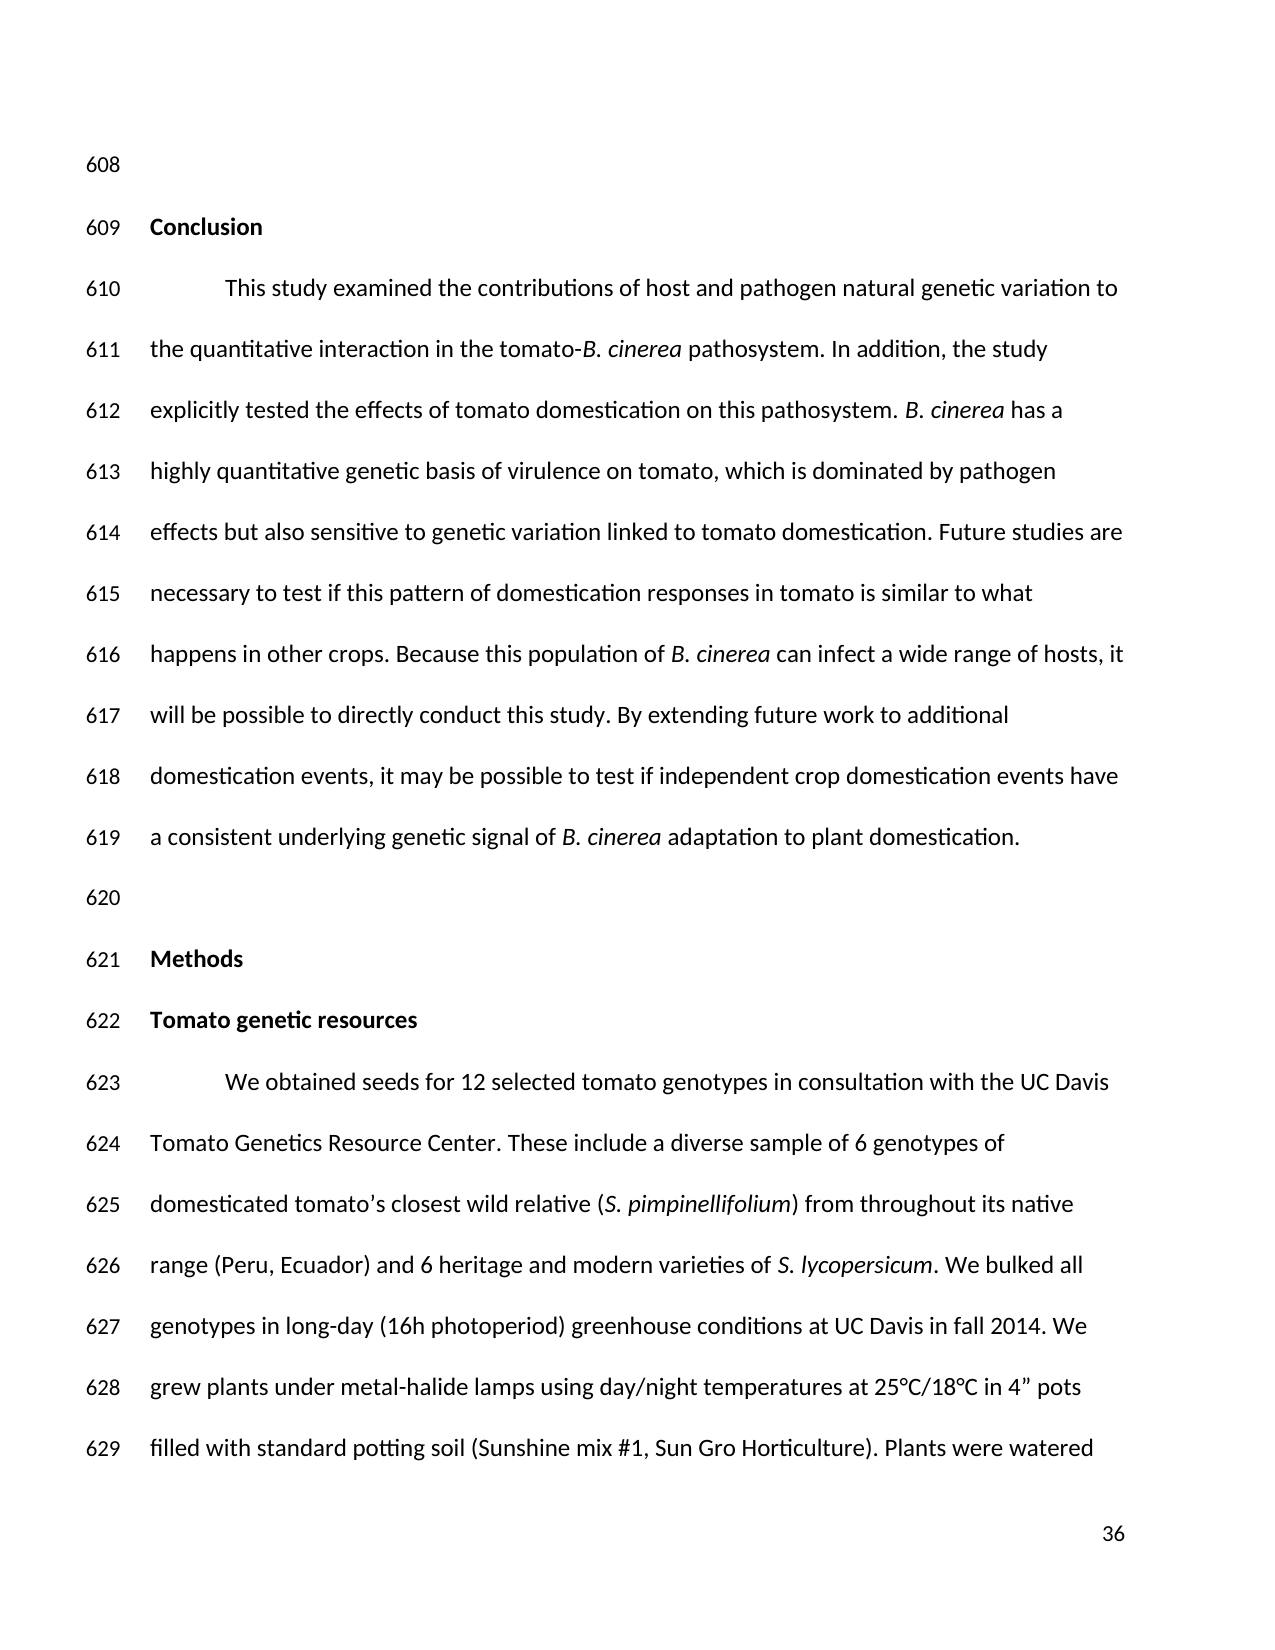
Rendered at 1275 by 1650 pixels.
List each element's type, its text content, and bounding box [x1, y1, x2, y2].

text Conclusion [150, 211, 1125, 242]
text Tomato genetic resources [150, 1004, 1125, 1035]
text Methods [150, 943, 1125, 974]
text This study examined the contributions of host and pathogen natural genetic variation to the quantitative interaction in the tomato-B. cinerea pathosystem. In addition, the study explicitly tested the effects of tomato domestication on this pathosystem. B. cinerea has a highly quantitative genetic basis of virulence on tomato, which is dominated by pathogen effects but also sensitive to genetic variation linked to tomato domestication. Future studies are necessary to test if this pattern of domestication responses in tomato is similar to what happens in other crops. Because this population of B. cinerea can infect a wide range of hosts, it will be possible to directly conduct this study. By extending future work to additional domestication events, it may be possible to test if independent crop domestication events have a consistent underlying genetic signal of B. cinerea adaptation to plant domestication. [150, 272, 1125, 852]
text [150, 1066, 1125, 1462]
